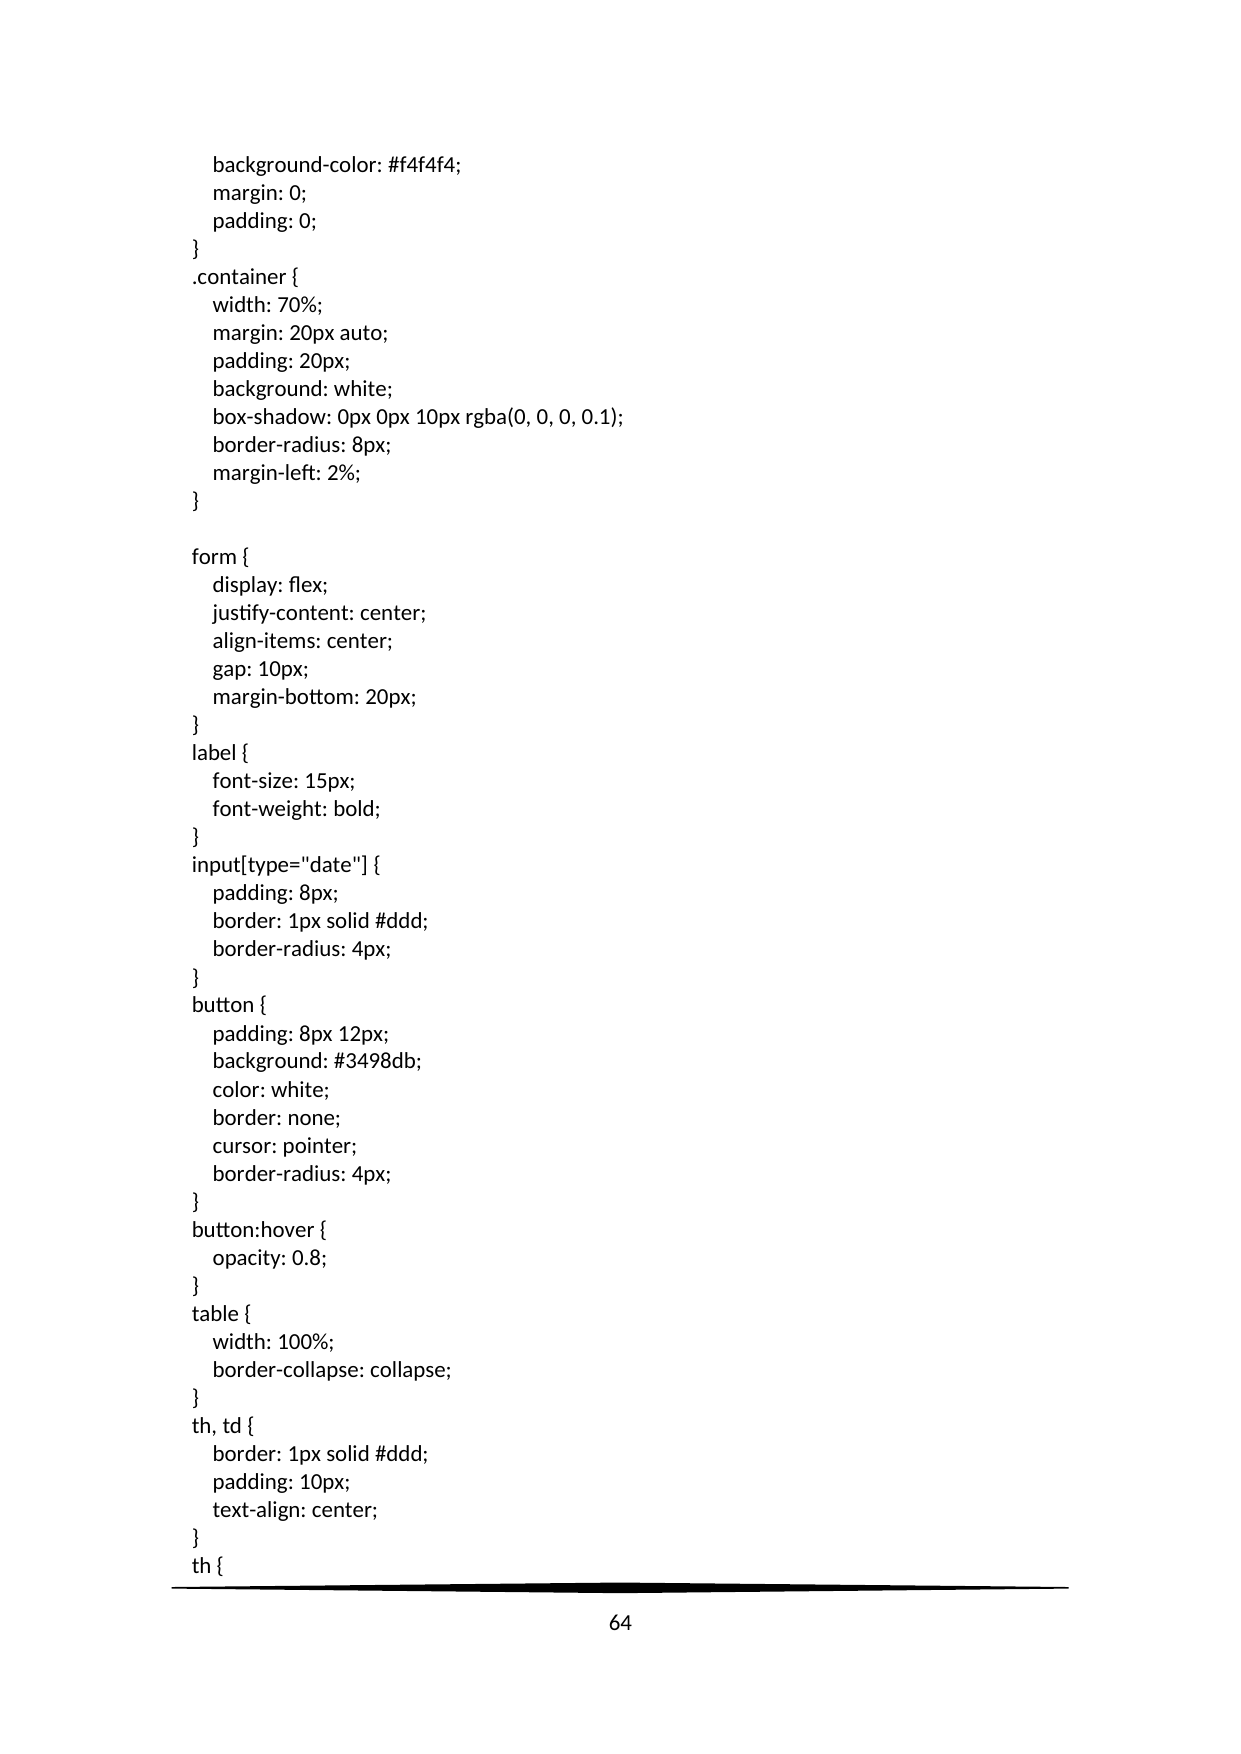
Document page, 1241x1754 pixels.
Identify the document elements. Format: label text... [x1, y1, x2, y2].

text border-collapse: collapse; [150, 1355, 1090, 1383]
text background: #3498db; [150, 1047, 1090, 1075]
text padding: 0; [150, 206, 1090, 234]
text } [150, 1187, 1090, 1215]
text th { [150, 1551, 1090, 1579]
text padding: 10px; [150, 1467, 1090, 1495]
text opacity: 0.8; [150, 1243, 1090, 1271]
text cursor: pointer; [150, 1131, 1090, 1159]
text } [150, 963, 1090, 991]
text text-align: center; [150, 1495, 1090, 1523]
text border-radius: 8px; [150, 430, 1090, 458]
text padding: 20px; [150, 346, 1090, 374]
text border-radius: 4px; [150, 934, 1090, 963]
text width: 70%; [150, 290, 1090, 318]
text gap: 10px; [150, 654, 1090, 682]
text input[type="date"] { [150, 851, 1090, 878]
text form { [150, 542, 1090, 570]
text box-shadow: 0px 0px 10px rgba(0, 0, 0, 0.1); [150, 402, 1090, 430]
text } [150, 710, 1090, 738]
text label { [150, 738, 1090, 766]
text align-items: center; [150, 626, 1090, 654]
text font-size: 15px; [150, 766, 1090, 794]
text border: none; [150, 1103, 1090, 1131]
text justify-content: center; [150, 598, 1090, 626]
text margin: 20px auto; [150, 318, 1090, 346]
text padding: 8px 12px; [150, 1019, 1090, 1047]
text font-weight: bold; [150, 794, 1090, 822]
text margin: 0; [150, 178, 1090, 206]
text margin-left: 2%; [150, 458, 1090, 486]
text table { [150, 1299, 1090, 1327]
text .container { [150, 262, 1090, 290]
text padding: 8px; [150, 878, 1090, 907]
text } [150, 822, 1090, 851]
text border-radius: 4px; [150, 1159, 1090, 1187]
text button:hover { [150, 1215, 1090, 1243]
text button { [150, 991, 1090, 1019]
text } [150, 486, 1090, 514]
text border: 1px solid #ddd; [150, 1439, 1090, 1467]
text } [150, 1523, 1090, 1551]
text background: white; [150, 374, 1090, 402]
text width: 100%; [150, 1327, 1090, 1355]
text } [150, 234, 1090, 262]
text margin-bottom: 20px; [150, 682, 1090, 710]
text border: 1px solid #ddd; [150, 907, 1090, 934]
text th, td { [150, 1411, 1090, 1439]
text } [150, 1271, 1090, 1299]
text color: white; [150, 1075, 1090, 1103]
text background-color: #f4f4f4; [150, 150, 1090, 178]
text display: flex; [150, 570, 1090, 598]
text } [150, 1383, 1090, 1411]
